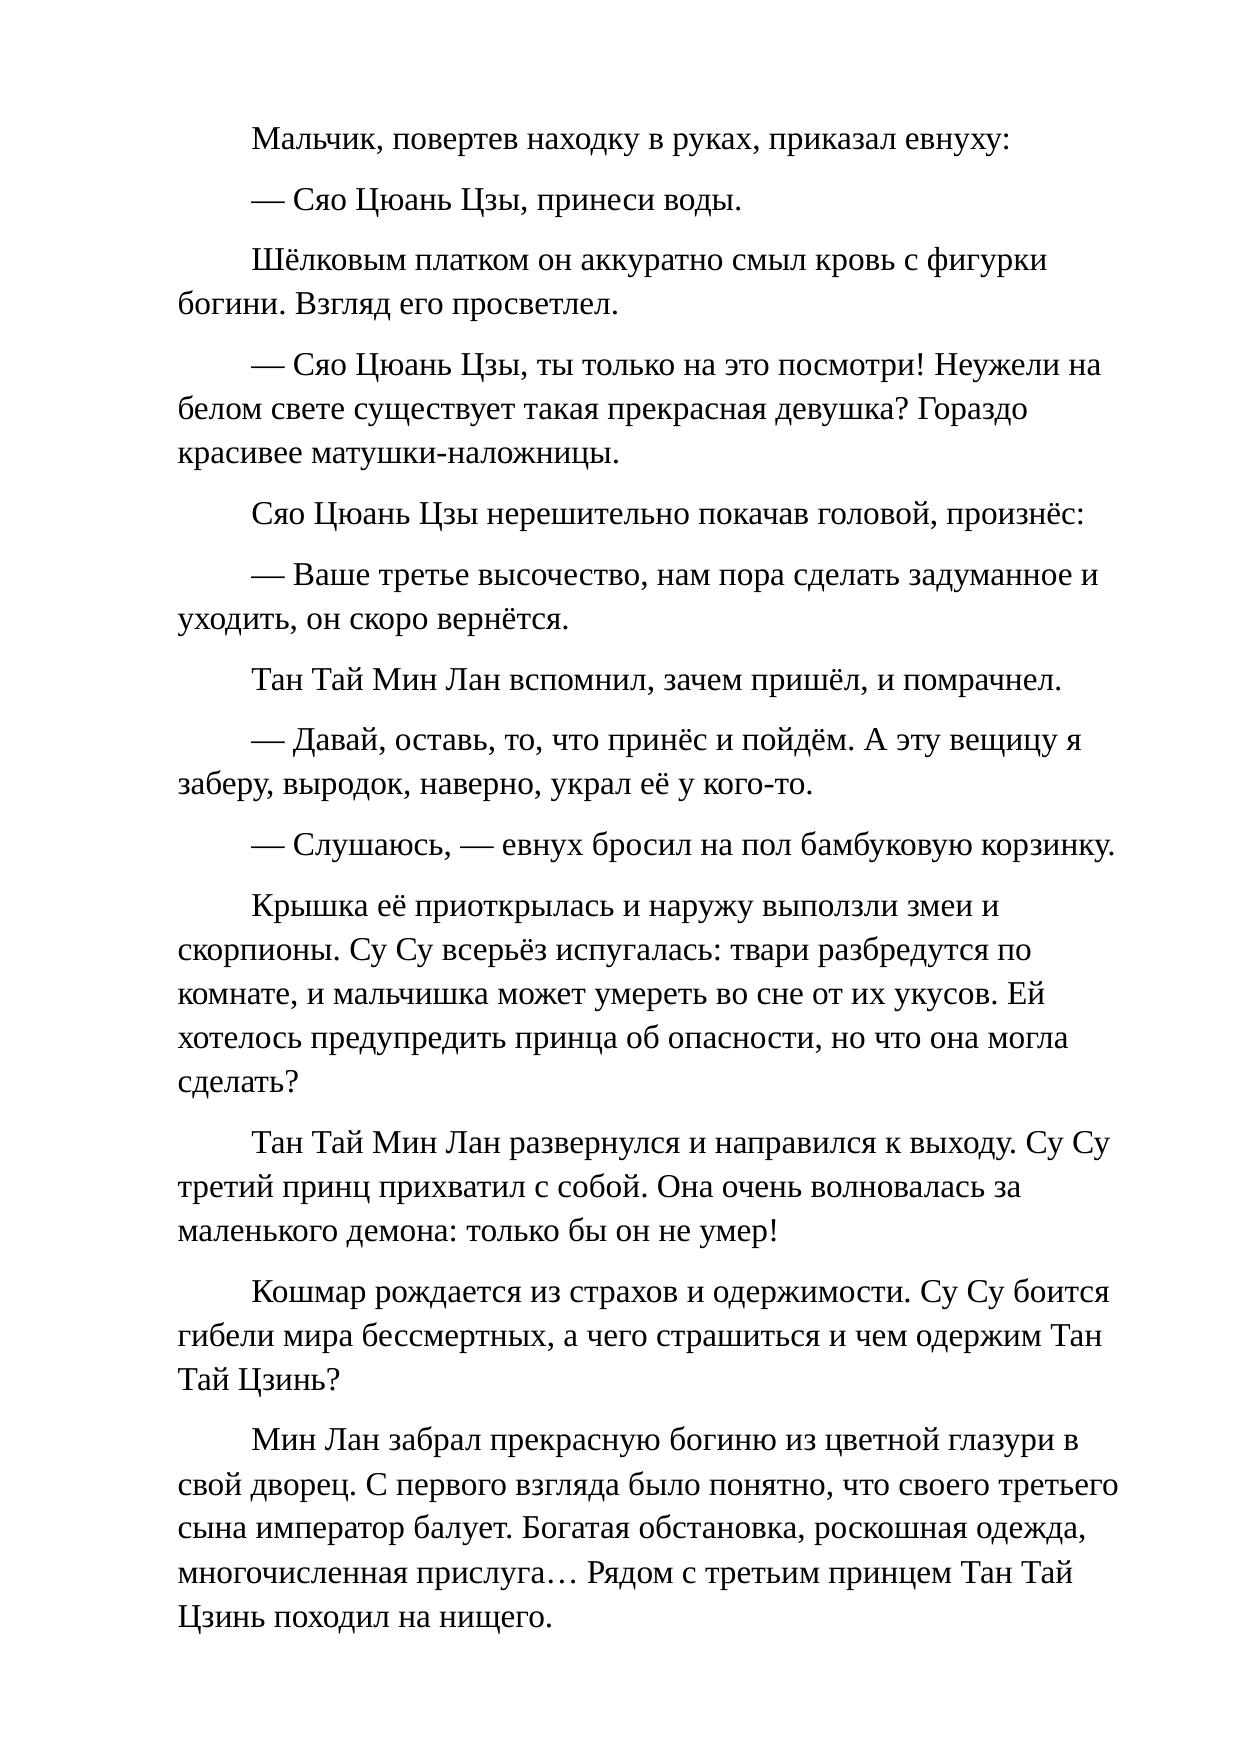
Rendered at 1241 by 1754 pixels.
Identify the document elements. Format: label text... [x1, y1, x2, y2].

text Мальчик, повертев находку в руках, приказал евнуху: [177, 118, 1152, 156]
text — Сяо Цюань Цзы, принеси воды. [177, 179, 1152, 217]
text — Слушаюсь, — евнух бросил на пол бамбуковую корзинку. [177, 824, 1152, 863]
text Сяо Цюань Цзы нерешительно покачав головой, произнёс: [177, 493, 1152, 532]
text Тан Тай Мин Лан вспомнил, зачем пришёл, и помрачнел. [177, 659, 1152, 697]
text Шёлковым платком он аккуратно смыл кровь с фигурки богини. Взгляд его просветлел. [177, 239, 1152, 322]
text — Сяо Цюань Цзы, ты только на это посмотри! Неужели на белом свете существует такая прекрасная девушка? Гораздо красивее матушки-наложницы. [177, 344, 1152, 471]
text — Давай, оставь, то, что принёс и пойдём. А эту вещицу я заберу, выродок, наверно, украл её у кого-то. [177, 719, 1152, 802]
text Кошмар рождается из страхов и одержимости. Су Су боится гибели мира бессмертных, а чего страшиться и чем одержим Тан Тай Цзинь? [177, 1271, 1152, 1397]
text Мин Лан забрал прекрасную богиню из цветной глазури в свой дворец. С первого взгляда было понятно, что своего третьего сына император балует. Богатая обстановка, роскошная одежда, многочисленная прислуга… Рядом с третьим принцем Тан Тай Цзинь походил на нищего. [177, 1420, 1152, 1634]
text Тан Тай Мин Лан развернулся и направился к выходу. Су Су третий принц прихватил с собой. Она очень волновалась за маленького демона: только бы он не умер! [177, 1122, 1152, 1248]
text — Ваше третье высочество, нам пора сделать задуманное и уходить, он скоро вернётся. [177, 554, 1152, 636]
text Крышка её приоткрылась и наружу выползли змеи и скорпионы. Су Су всерьёз испугалась: твари разбредутся по комнате, и мальчишка может умереть во сне от их укусов. Ей хотелось предупредить принца об опасности, но что она могла сделать? [177, 885, 1152, 1099]
